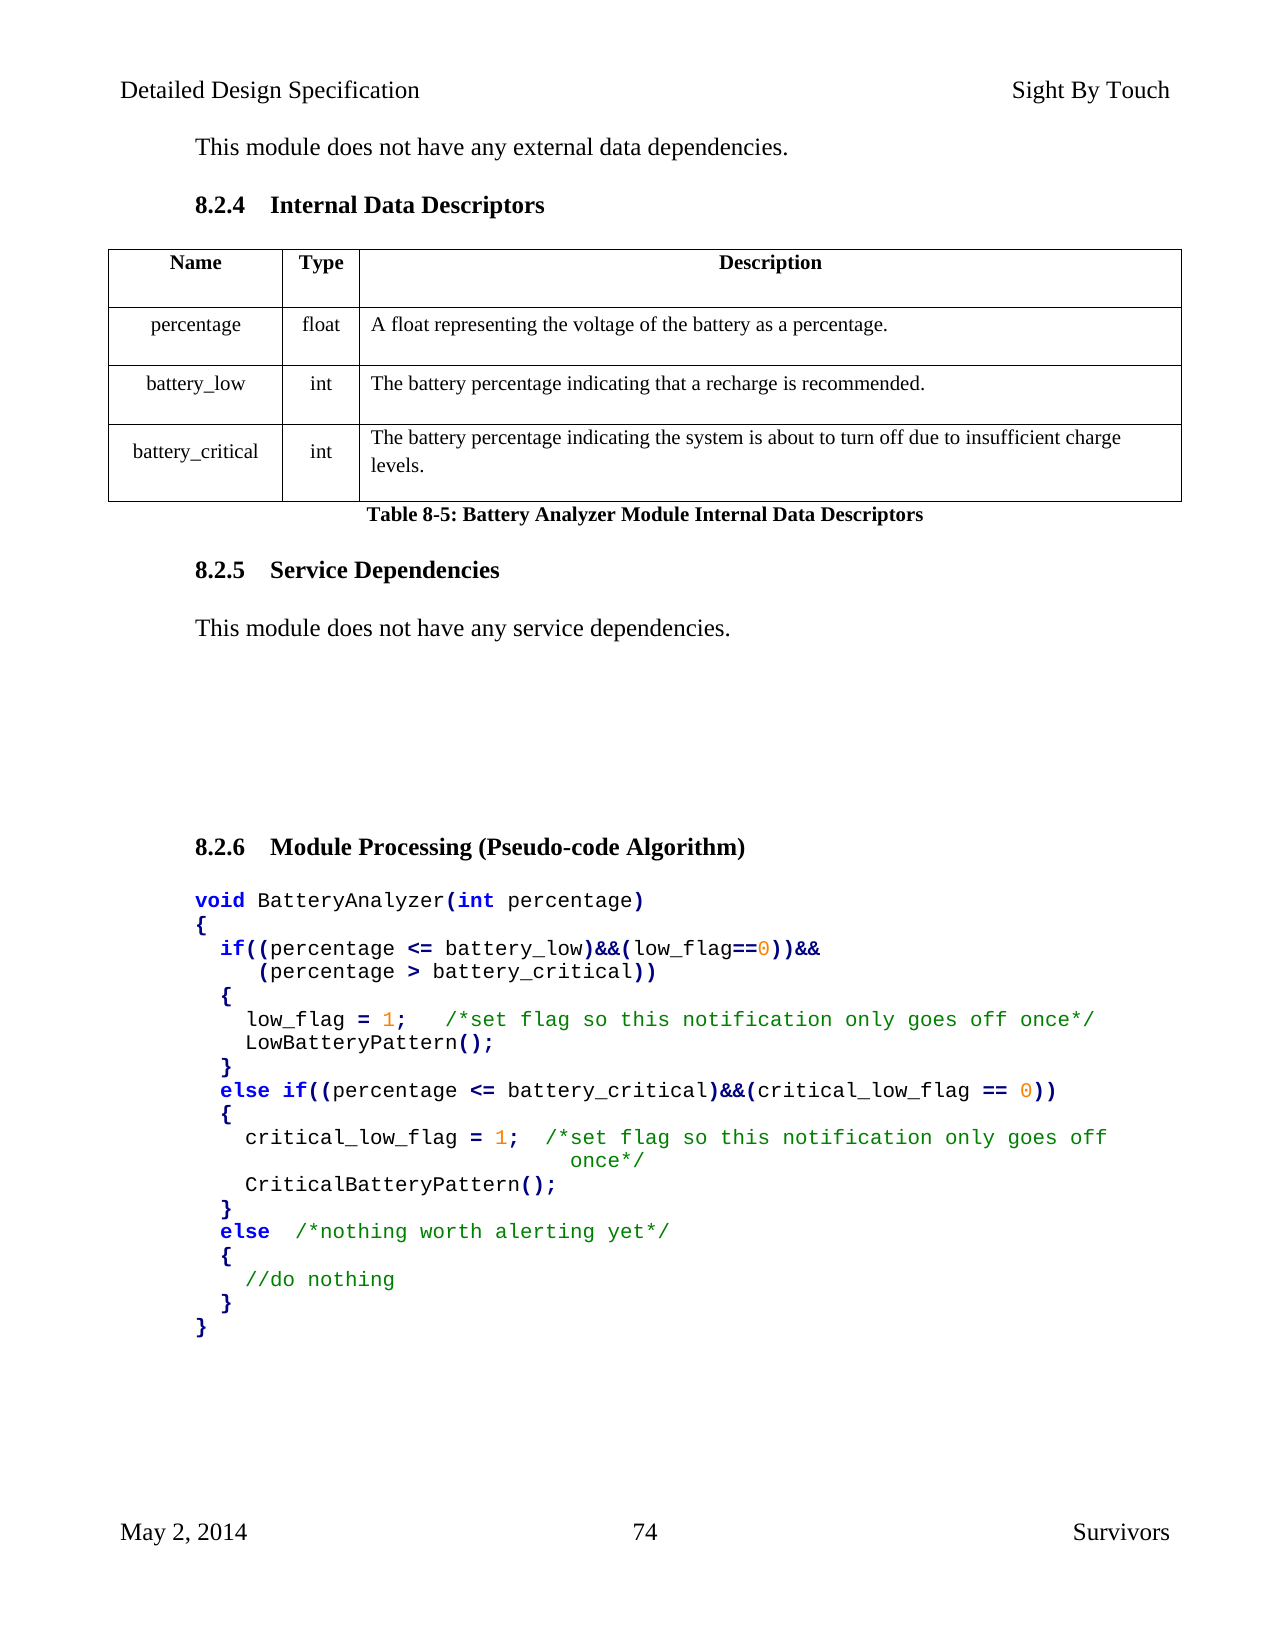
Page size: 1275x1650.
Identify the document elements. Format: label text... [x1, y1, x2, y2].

table_cell percentage [109, 308, 282, 365]
table_header Description [360, 250, 1181, 307]
text low_flag = 1; /*set flag so this notification only goes off once*/ [195, 1009, 1170, 1032]
table_cell The battery percentage indicating the system is about to turn off due to insufficient charge levels. [360, 425, 1181, 501]
text This module does not have any external data dependencies. [195, 132, 1170, 161]
text Table 8-5: Battery Analyzer Module Internal Data Descriptors [120, 502, 1170, 526]
text CriticalBatteryPattern(); [195, 1174, 1170, 1198]
text { [195, 1245, 1170, 1269]
table_cell battery_critical [109, 425, 282, 501]
table_cell A float representing the voltage of the battery as a percentage. [360, 308, 1181, 365]
text } [195, 1316, 1170, 1340]
text LowBatteryPattern(); [195, 1032, 1170, 1056]
text once*/ [195, 1151, 1170, 1174]
text void BatteryAnalyzer(int percentage) [195, 890, 1170, 914]
subtitle 8.2.6 Module Processing (Pseudo-code Algorithm) [195, 832, 1170, 861]
table_cell float [283, 308, 359, 365]
text else if((percentage <= battery_critical)&&(critical_low_flag == 0)) [195, 1079, 1170, 1103]
text } [195, 1198, 1170, 1221]
text critical_low_flag = 1; /*set flag so this notification only goes off [195, 1127, 1170, 1151]
table_header Name [109, 250, 282, 307]
table_header Type [283, 250, 359, 307]
text } [195, 1056, 1170, 1079]
table_cell battery_low [109, 366, 282, 424]
text //do nothing [195, 1269, 1170, 1292]
text { [195, 985, 1170, 1009]
subtitle 8.2.5 Service Dependencies [195, 555, 1170, 583]
table_cell int [283, 425, 359, 501]
subtitle 8.2.4 Internal Data Descriptors [195, 191, 1170, 219]
table_cell The battery percentage indicating that a recharge is recommended. [360, 366, 1181, 424]
text else /*nothing worth alerting yet*/ [195, 1221, 1170, 1245]
text if((percentage <= battery_low)&&(low_flag==0))&& [195, 938, 1170, 961]
text (percentage > battery_critical)) [195, 961, 1170, 985]
text } [195, 1292, 1170, 1316]
text { [195, 914, 1170, 938]
table_cell int [283, 366, 359, 424]
text This module does not have any service dependencies. [120, 613, 1170, 642]
text { [195, 1103, 1170, 1127]
